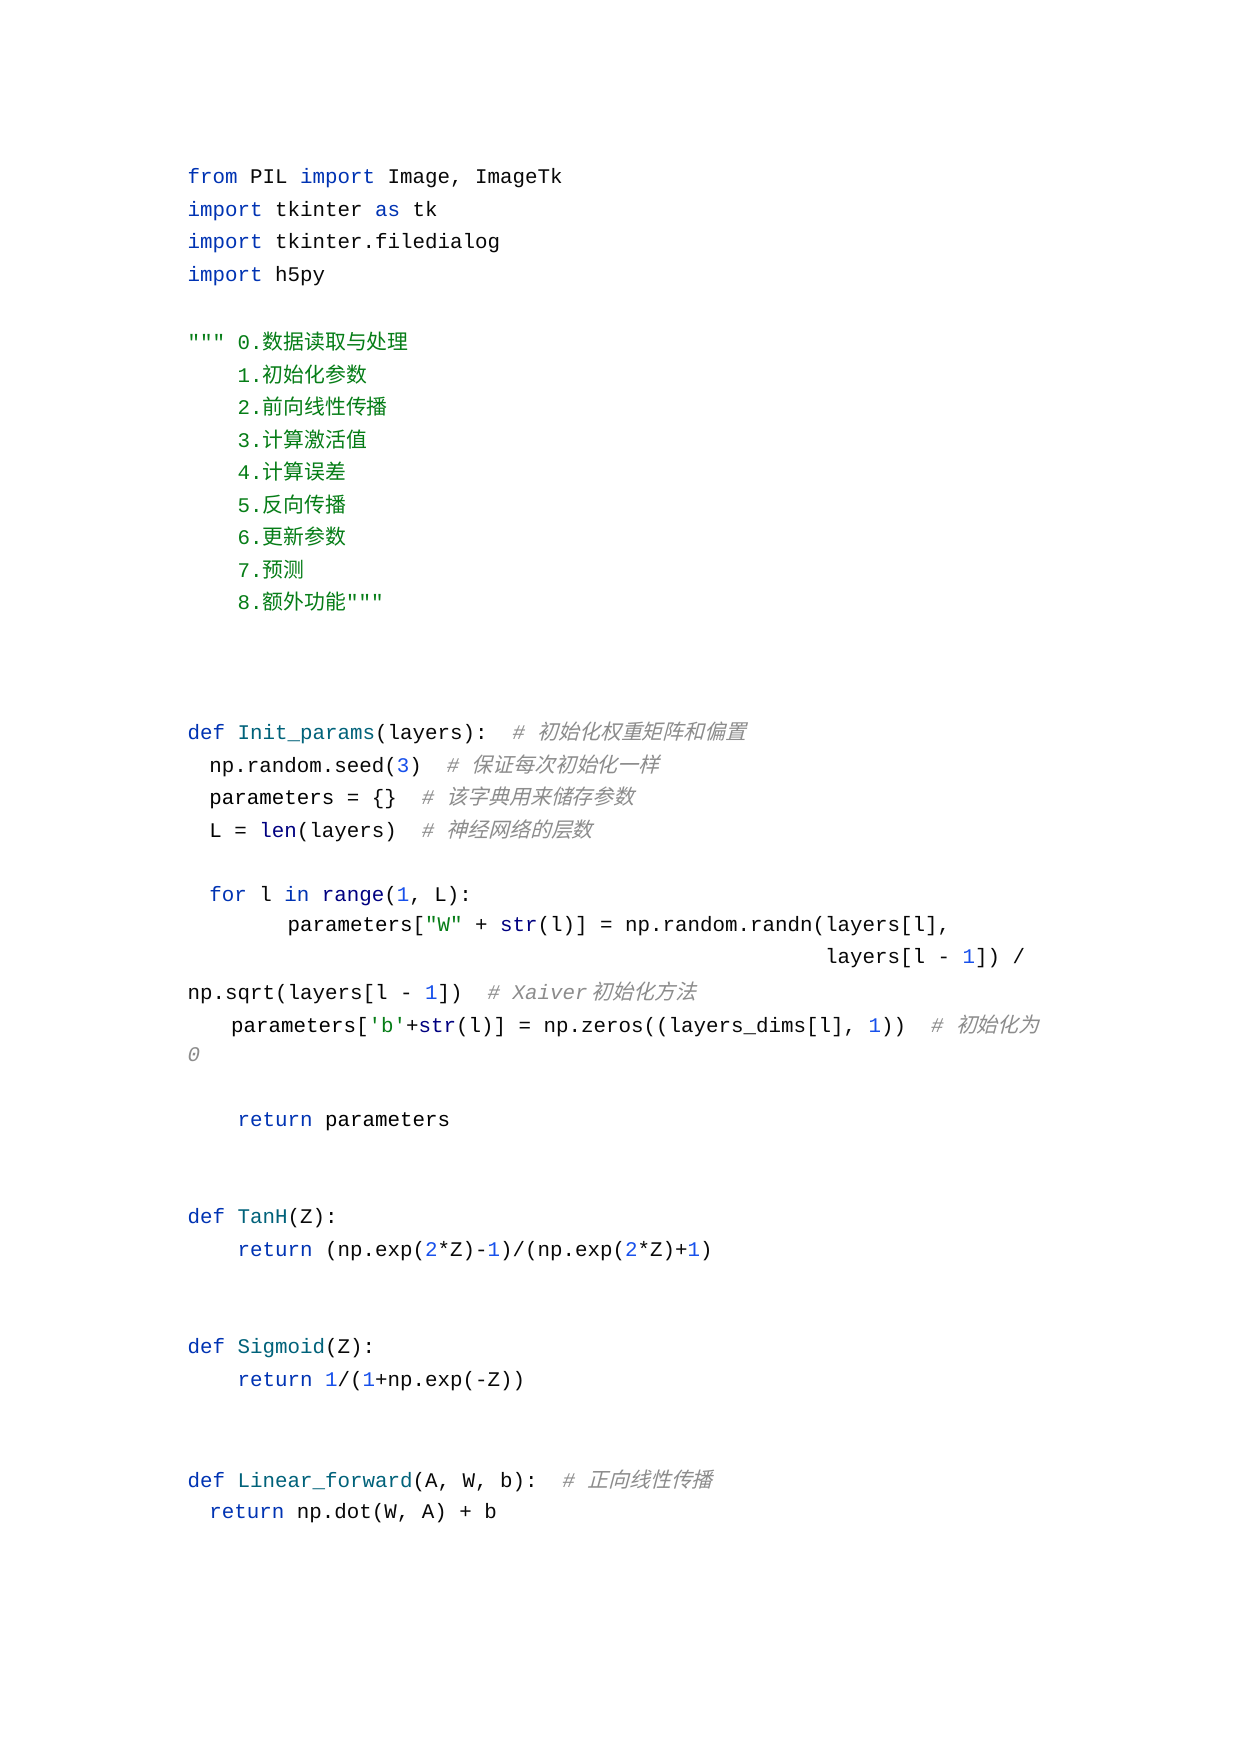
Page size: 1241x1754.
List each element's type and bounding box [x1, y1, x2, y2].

text [187, 162, 1053, 1527]
